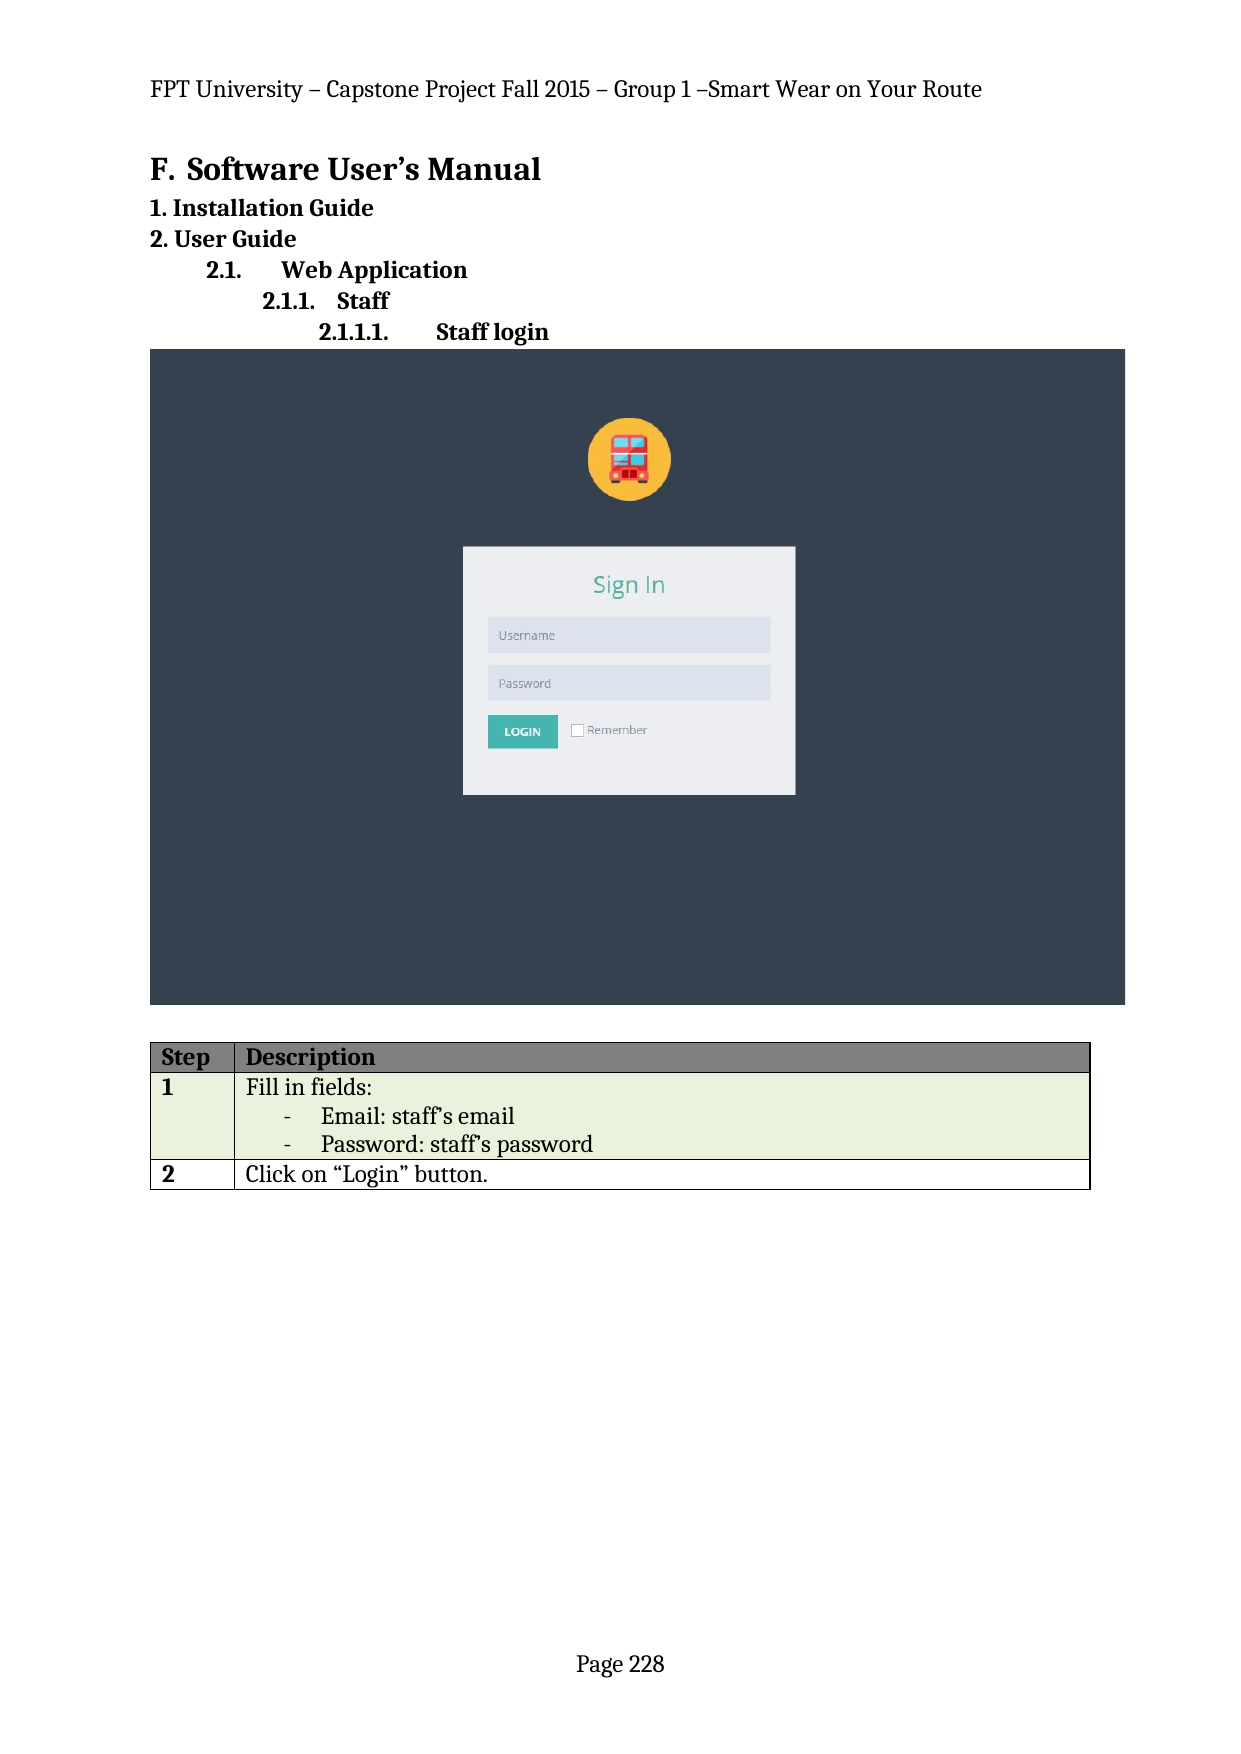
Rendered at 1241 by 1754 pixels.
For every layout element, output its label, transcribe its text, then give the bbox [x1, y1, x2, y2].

subtitle Staff [262, 287, 1090, 316]
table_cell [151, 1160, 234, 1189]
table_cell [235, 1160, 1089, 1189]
subtitle Web Application [206, 256, 1090, 285]
subtitle 2. User Guide [150, 225, 1090, 254]
picture [150, 349, 1125, 1005]
subtitle Software User’s Manual [150, 150, 1090, 188]
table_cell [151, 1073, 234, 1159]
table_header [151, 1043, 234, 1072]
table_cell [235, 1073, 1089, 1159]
subtitle Staff login [319, 318, 1090, 347]
subtitle 1. Installation Guide [150, 194, 1090, 223]
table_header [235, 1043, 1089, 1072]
